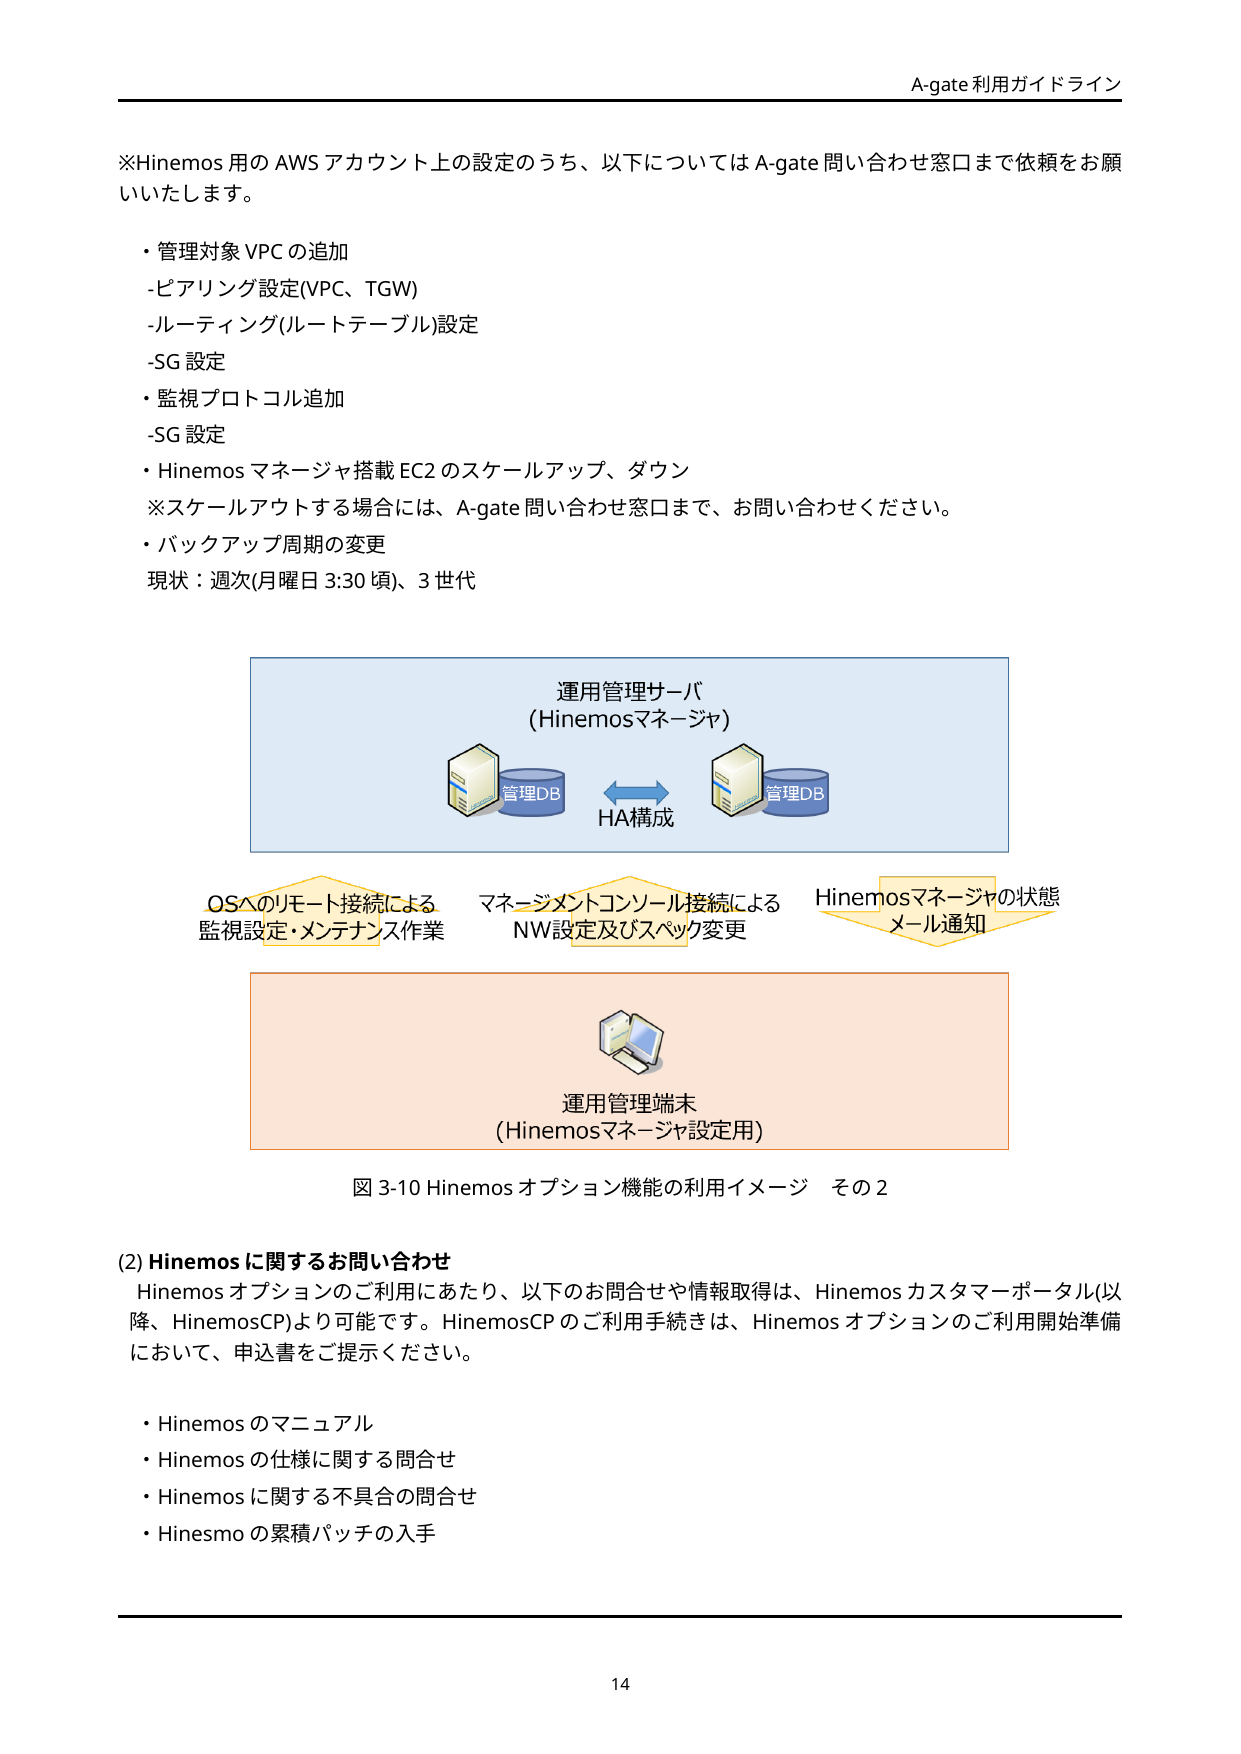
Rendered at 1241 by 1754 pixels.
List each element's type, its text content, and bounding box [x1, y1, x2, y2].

text Hinemosオプションのご利用にあたり、以下のお問合せや情報取得は、Hinemosカスタマーポータル(以降、HinemosCP)より可能です。HinemosCPのご利用手続きは、Hinemosオプションのご利用開始準備において、申込書をご提示ください。 [129, 1275, 1122, 1366]
list Hinemosに関するお問い合わせ [118, 1245, 1122, 1275]
text -ルーティング(ルートテーブル)設定 [140, 309, 1122, 339]
text ・Hinemosの仕様に関する問合せ [129, 1444, 1122, 1474]
text -SG設定 [140, 418, 1122, 448]
text -ピアリング設定(VPC、TGW) [140, 272, 1122, 302]
picture [150, 657, 1109, 1157]
text ・管理対象VPCの追加 [129, 236, 1122, 266]
text ・Hinemosマネージャ搭載EC2のスケールアップ、ダウン [129, 455, 1122, 485]
text ・監視プロトコル追加 [129, 382, 1122, 412]
text ・バックアップ周期の変更 [129, 528, 1122, 558]
text ・Hinesmoの累積パッチの入手 [129, 1517, 1122, 1547]
text ※スケールアウトする場合には、A-gate問い合わせ窓口まで、お問い合わせください。 [140, 491, 1122, 522]
text ・Hinemosに関する不具合の問合せ [129, 1480, 1122, 1511]
text ※Hinemos用のAWSアカウント上の設定のうち、以下についてはA-gate問い合わせ窓口まで依頼をお願いいたします。 [118, 147, 1122, 207]
text 現状：週次(月曜日3:30頃)、3世代 [140, 564, 1122, 595]
text ・Hinemosのマニュアル [129, 1407, 1122, 1437]
text -SG設定 [140, 345, 1122, 376]
